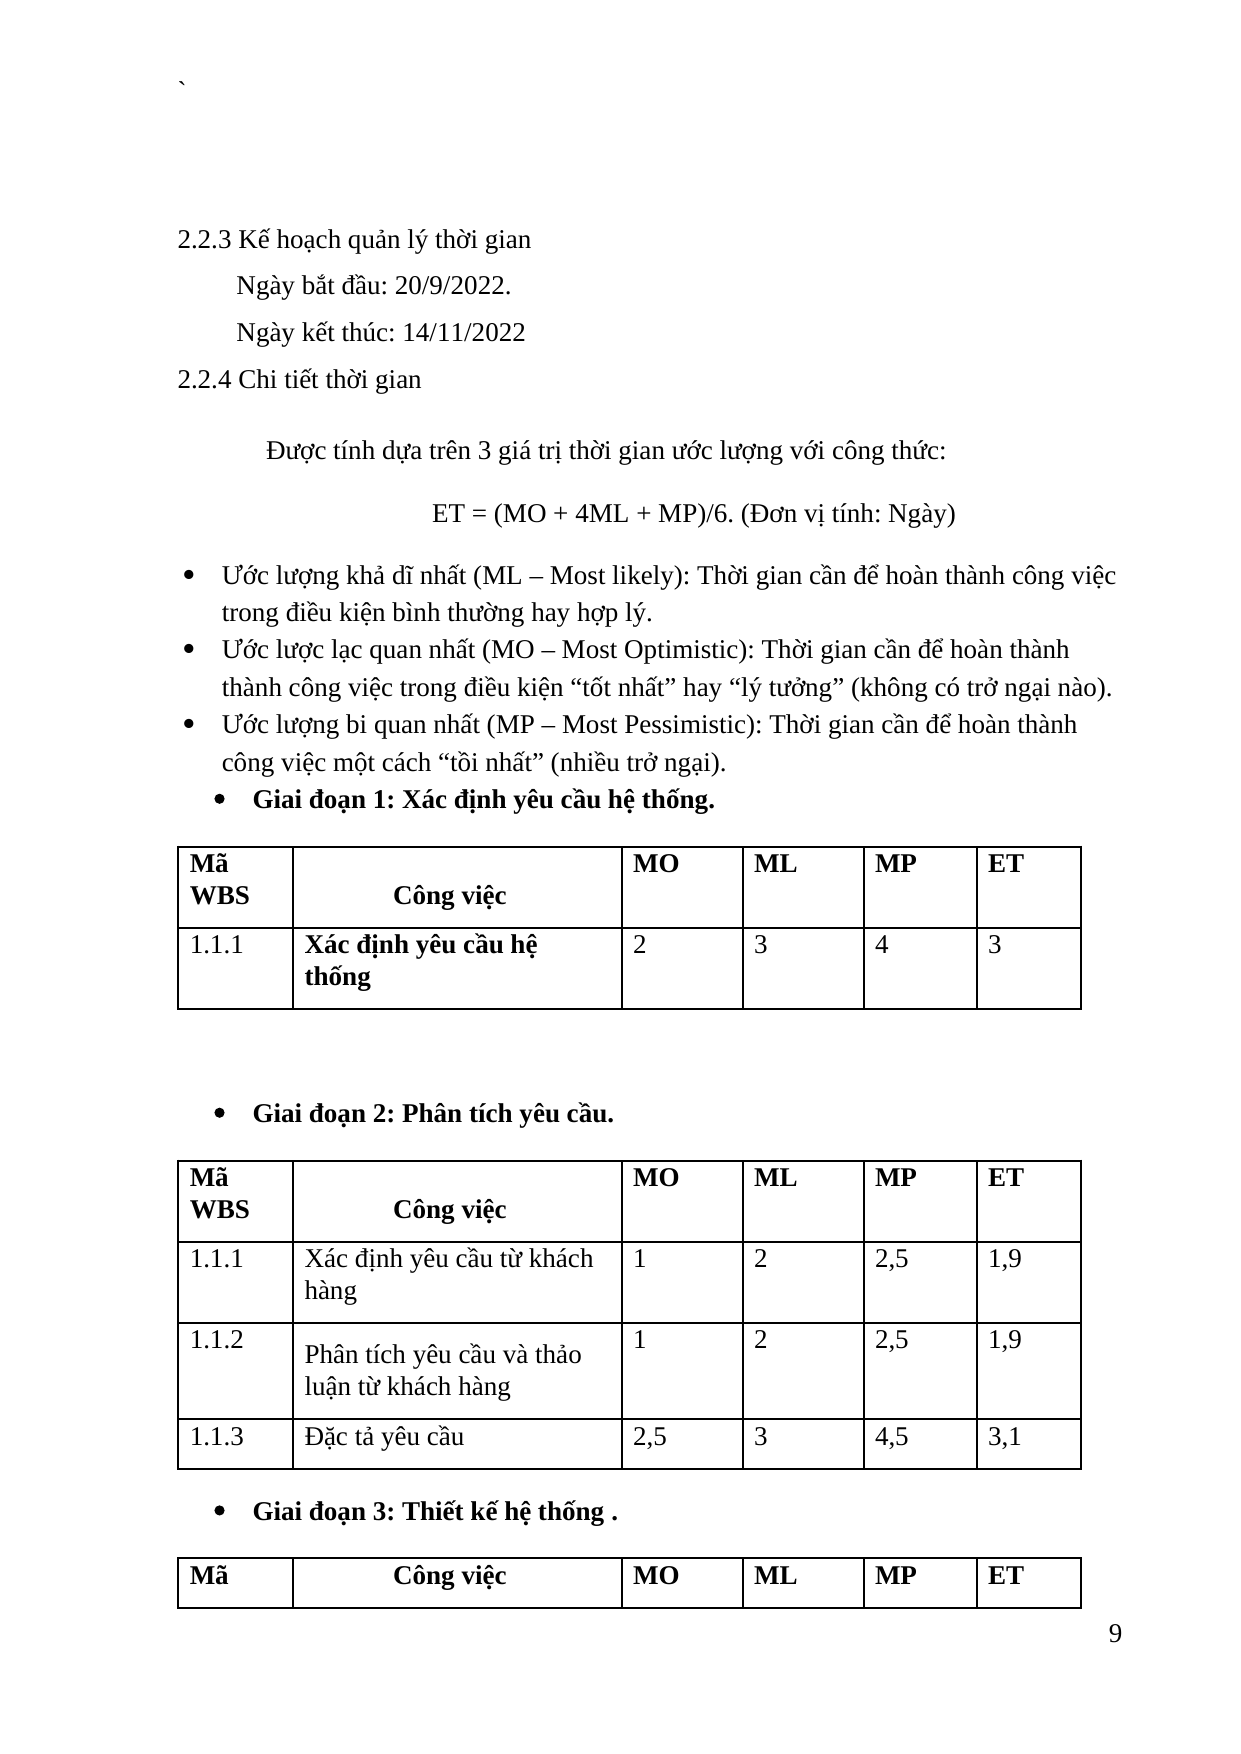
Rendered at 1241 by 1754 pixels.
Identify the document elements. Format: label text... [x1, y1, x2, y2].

list Giai đoạn 3: Thiết kế hệ thống . [215, 1494, 1122, 1526]
table_header ML [744, 848, 863, 927]
table_cell 2,5 [623, 1420, 742, 1467]
table_cell 1.1.2 [179, 1324, 292, 1418]
text Ngày kết thúc: 14/11/2022 [177, 316, 1122, 347]
table_cell 1 [623, 1324, 742, 1418]
table_header ET [978, 848, 1080, 927]
table_cell 2,5 [865, 1243, 976, 1322]
table_cell 2 [744, 1243, 863, 1322]
table_cell 1.1.1 [179, 929, 292, 1008]
list Giai đoạn 1: Xác định yêu cầu hệ thống. [215, 783, 1122, 814]
table_header MP [865, 848, 976, 927]
table_header Công việc [294, 848, 621, 927]
table_header ET [978, 1559, 1080, 1607]
table_cell 3 [978, 929, 1080, 1008]
table_header Công việc [294, 1559, 621, 1607]
table_header Công việc [294, 1162, 621, 1241]
table_cell 1 [623, 1243, 742, 1322]
subtitle 2.2.4 Chi tiết thời gian [177, 363, 1122, 394]
table_cell 3,1 [978, 1420, 1080, 1467]
table_cell 2 [623, 929, 742, 1008]
table_header MP [865, 1559, 976, 1607]
table_header MO [623, 1162, 742, 1241]
table_header ET [978, 1162, 1080, 1241]
list Ước lượng bi quan nhất (MP – Most Pessimistic): Thời gian cần để hoàn thành công việc một cách “tồi nhất” (nhiều trở ngại). [184, 708, 1122, 777]
table_cell 1.1.3 [179, 1420, 292, 1467]
text Được tính dựa trên 3 giá trị thời gian ước lượng với công thức: [236, 434, 1122, 466]
table_cell 1,9 [978, 1243, 1080, 1322]
table_header ML [744, 1162, 863, 1241]
table_header Mã WBS [179, 1559, 292, 1607]
table_header MO [623, 1559, 742, 1607]
list Giai đoạn 2: Phân tích yêu cầu. [215, 1097, 1122, 1128]
table_cell 4,5 [865, 1420, 976, 1467]
table_cell 2 [744, 1324, 863, 1418]
table_cell 2,5 [865, 1324, 976, 1418]
list Ước lượng khả dĩ nhất (ML – Most likely): Thời gian cần để hoàn thành công việc trong điều kiện bình thường hay hợp lý. [184, 559, 1122, 627]
text ET = (MO + 4ML + MP)/6. (Đơn vị tính: Ngày) [236, 497, 1122, 528]
table_header MO [623, 848, 742, 927]
table_cell Đặc tả yêu cầu [294, 1420, 621, 1467]
text Ngày bắt đầu: 20/9/2022. [177, 269, 1122, 301]
table_cell 1.1.1 [179, 1243, 292, 1322]
table_cell 3 [744, 929, 863, 1008]
table_header Mã WBS [179, 848, 292, 927]
table_header MP [865, 1162, 976, 1241]
table_cell Phân tích yêu cầu và thảo luận từ khách hàng [294, 1324, 621, 1418]
list Ước lược lạc quan nhất (MO – Most Optimistic): Thời gian cần để hoàn thành thành công việc trong điều kiện “tốt nhất” hay “lý tưởng” (không có trở ngại nào). [184, 634, 1122, 702]
table_header ML [744, 1559, 863, 1607]
table_cell Xác định yêu cầu hệ thống [294, 929, 621, 1008]
table_header Mã WBS [179, 1162, 292, 1241]
table_cell 1,9 [978, 1324, 1080, 1418]
table_cell 4 [865, 929, 976, 1008]
subtitle 2.2.3 Kế hoạch quản lý thời gian [177, 223, 1122, 254]
table_cell Xác định yêu cầu từ khách hàng [294, 1243, 621, 1322]
table_cell 3 [744, 1420, 863, 1467]
